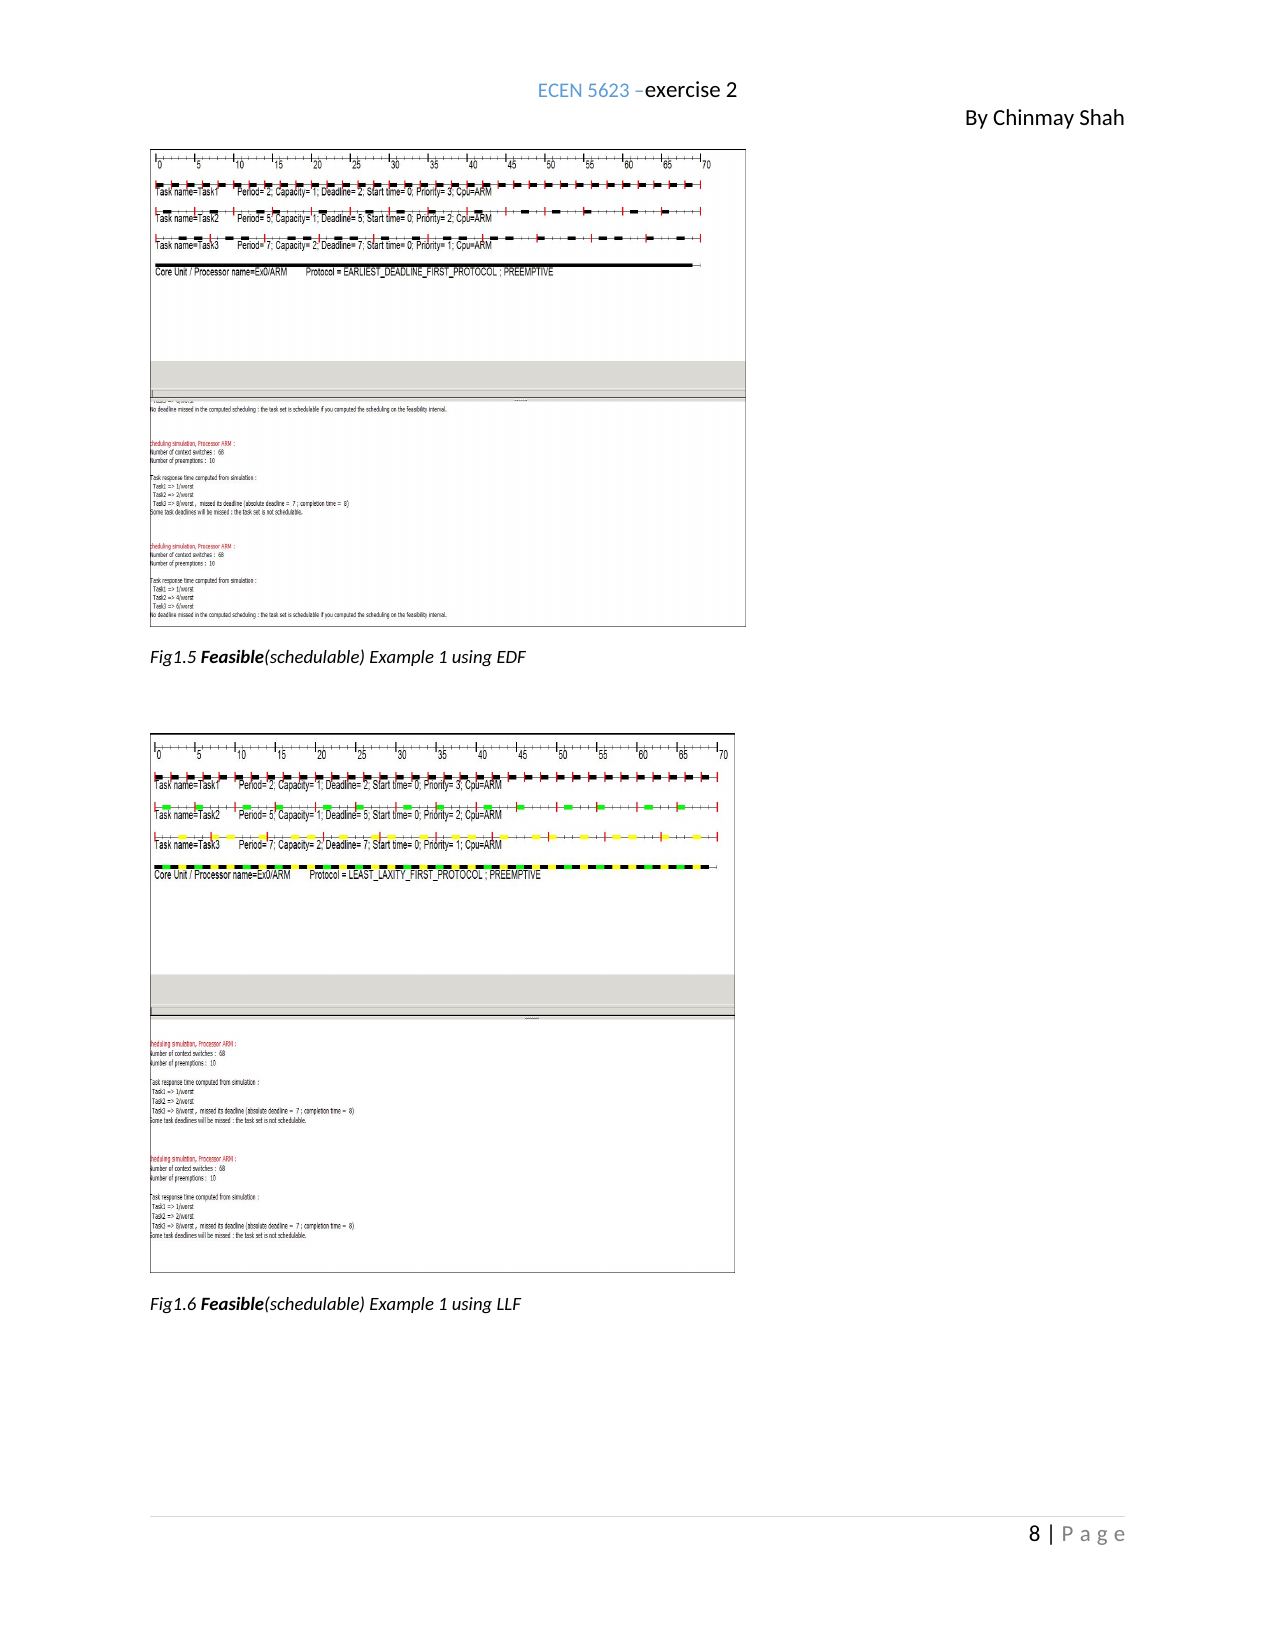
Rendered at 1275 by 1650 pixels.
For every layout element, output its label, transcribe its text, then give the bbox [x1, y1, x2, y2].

text Fig1.6 Feasible(schedulable) Example 1 using LLF [150, 1292, 1125, 1314]
picture [150, 149, 746, 627]
text Fig1.5 Feasible(schedulable) Example 1 using EDF [150, 646, 1125, 668]
picture [150, 733, 735, 1273]
